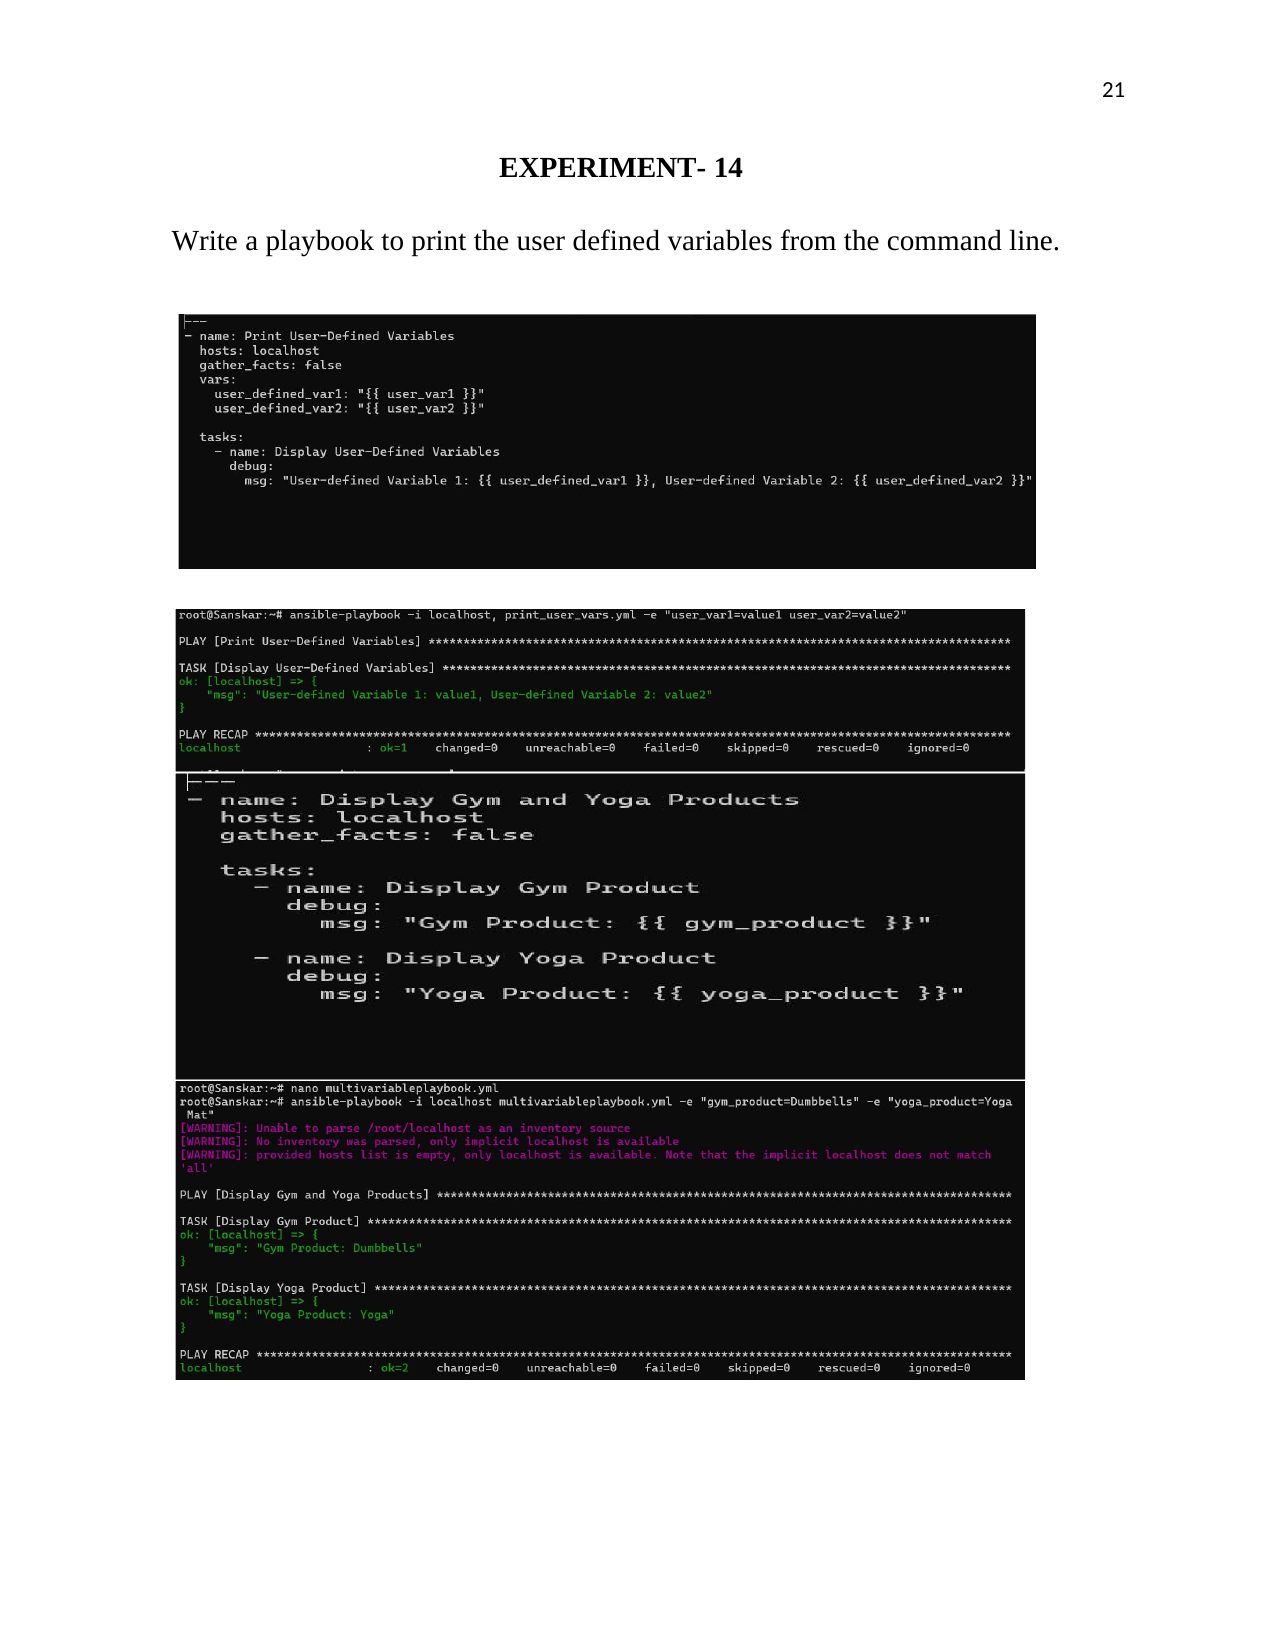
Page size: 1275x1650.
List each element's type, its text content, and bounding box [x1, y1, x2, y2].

picture [175, 609, 1026, 1380]
text Write a playbook to print the user defined variables from the command line. [171, 223, 1125, 257]
picture [178, 314, 1036, 569]
subtitle EXPERIMENT- 14 [482, 150, 759, 183]
